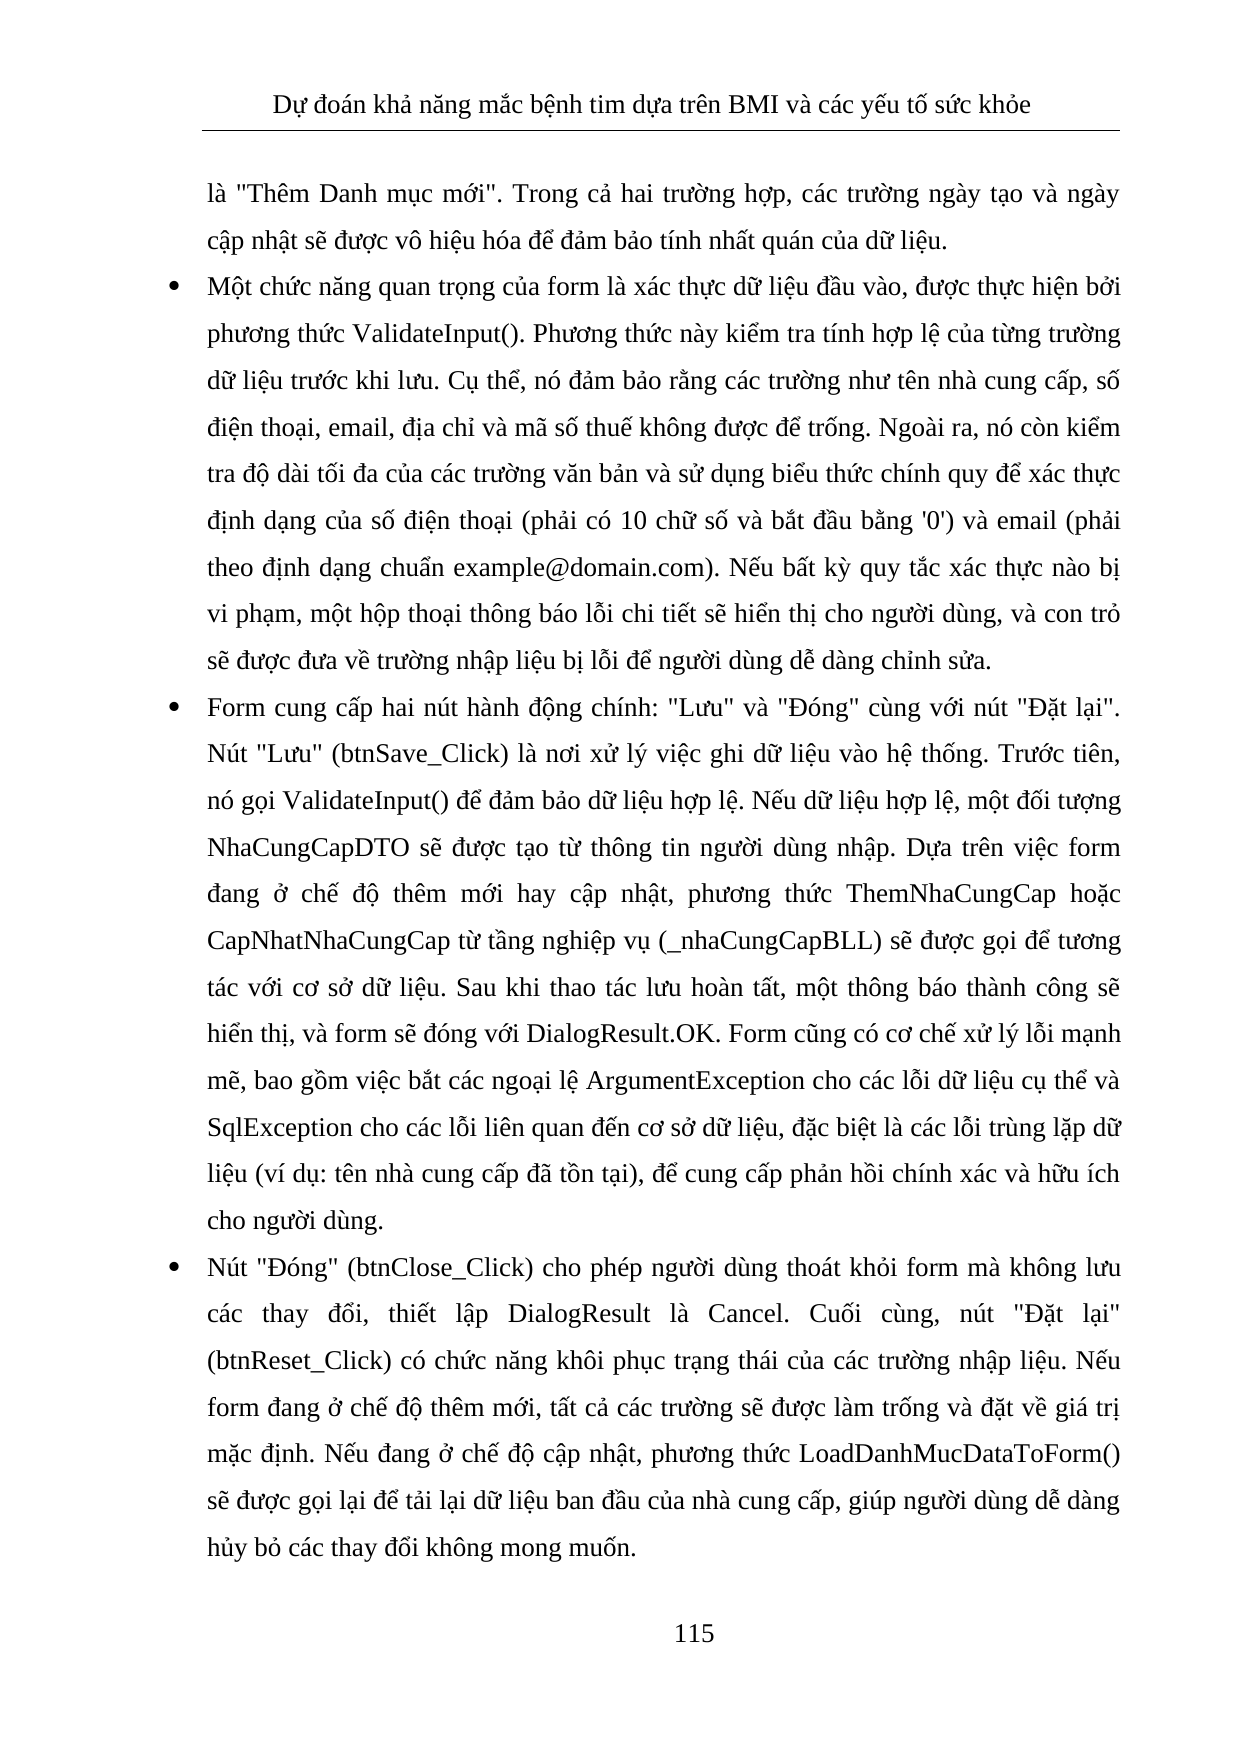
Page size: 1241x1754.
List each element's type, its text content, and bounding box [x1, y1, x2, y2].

list Form cung cấp hai nút hành động chính: "Lưu" và "Đóng" cùng với nút "Đặt lại". Nút "Lưu" (btnSave_Click) là nơi xử lý việc ghi dữ liệu vào hệ thống. Trước tiên, nó gọi ValidateInput() để đảm bảo dữ liệu hợp lệ. Nếu dữ liệu hợp lệ, một đối tượng NhaCungCapDTO sẽ được tạo từ thông tin người dùng nhập. Dựa trên việc form đang ở chế độ thêm mới hay cập nhật, phương thức ThemNhaCungCap hoặc CapNhatNhaCungCap từ tầng nghiệp vụ (_nhaCungCapBLL) sẽ được gọi để tương tác với cơ sở dữ liệu. Sau khi thao tác lưu hoàn tất, một thông báo thành công sẽ hiển thị, và form sẽ đóng với DialogResult.OK. Form cũng có cơ chế xử lý lỗi mạnh mẽ, bao gồm việc bắt các ngoại lệ ArgumentException cho các lỗi dữ liệu cụ thể và SqlException cho các lỗi liên quan đến cơ sở dữ liệu, đặc biệt là các lỗi trùng lặp dữ liệu (ví dụ: tên nhà cung cấp đã tồn tại), để cung cấp phản hồi chính xác và hữu ích cho người dùng. [169, 691, 1122, 1235]
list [169, 177, 1122, 255]
list Một chức năng quan trọng của form là xác thực dữ liệu đầu vào, được thực hiện bởi phương thức ValidateInput(). Phương thức này kiểm tra tính hợp lệ của từng trường dữ liệu trước khi lưu. Cụ thể, nó đảm bảo rằng các trường như tên nhà cung cấp, số điện thoại, email, địa chỉ và mã số thuế không được để trống. Ngoài ra, nó còn kiểm tra độ dài tối đa của các trường văn bản và sử dụng biểu thức chính quy để xác thực định dạng của số điện thoại (phải có 10 chữ số và bắt đầu bằng '0') và email (phải theo định dạng chuẩn example@domain.com). Nếu bất kỳ quy tắc xác thực nào bị vi phạm, một hộp thoại thông báo lỗi chi tiết sẽ hiển thị cho người dùng, và con trỏ sẽ được đưa về trường nhập liệu bị lỗi để người dùng dễ dàng chỉnh sửa. [169, 271, 1122, 675]
list Nút "Đóng" (btnClose_Click) cho phép người dùng thoát khỏi form mà không lưu các thay đổi, thiết lập DialogResult là Cancel. Cuối cùng, nút "Đặt lại" (btnReset_Click) có chức năng khôi phục trạng thái của các trường nhập liệu. Nếu form đang ở chế độ thêm mới, tất cả các trường sẽ được làm trống và đặt về giá trị mặc định. Nếu đang ở chế độ cập nhật, phương thức LoadDanhMucDataToForm() sẽ được gọi lại để tải lại dữ liệu ban đầu của nhà cung cấp, giúp người dùng dễ dàng hủy bỏ các thay đổi không mong muốn. [169, 1251, 1122, 1562]
